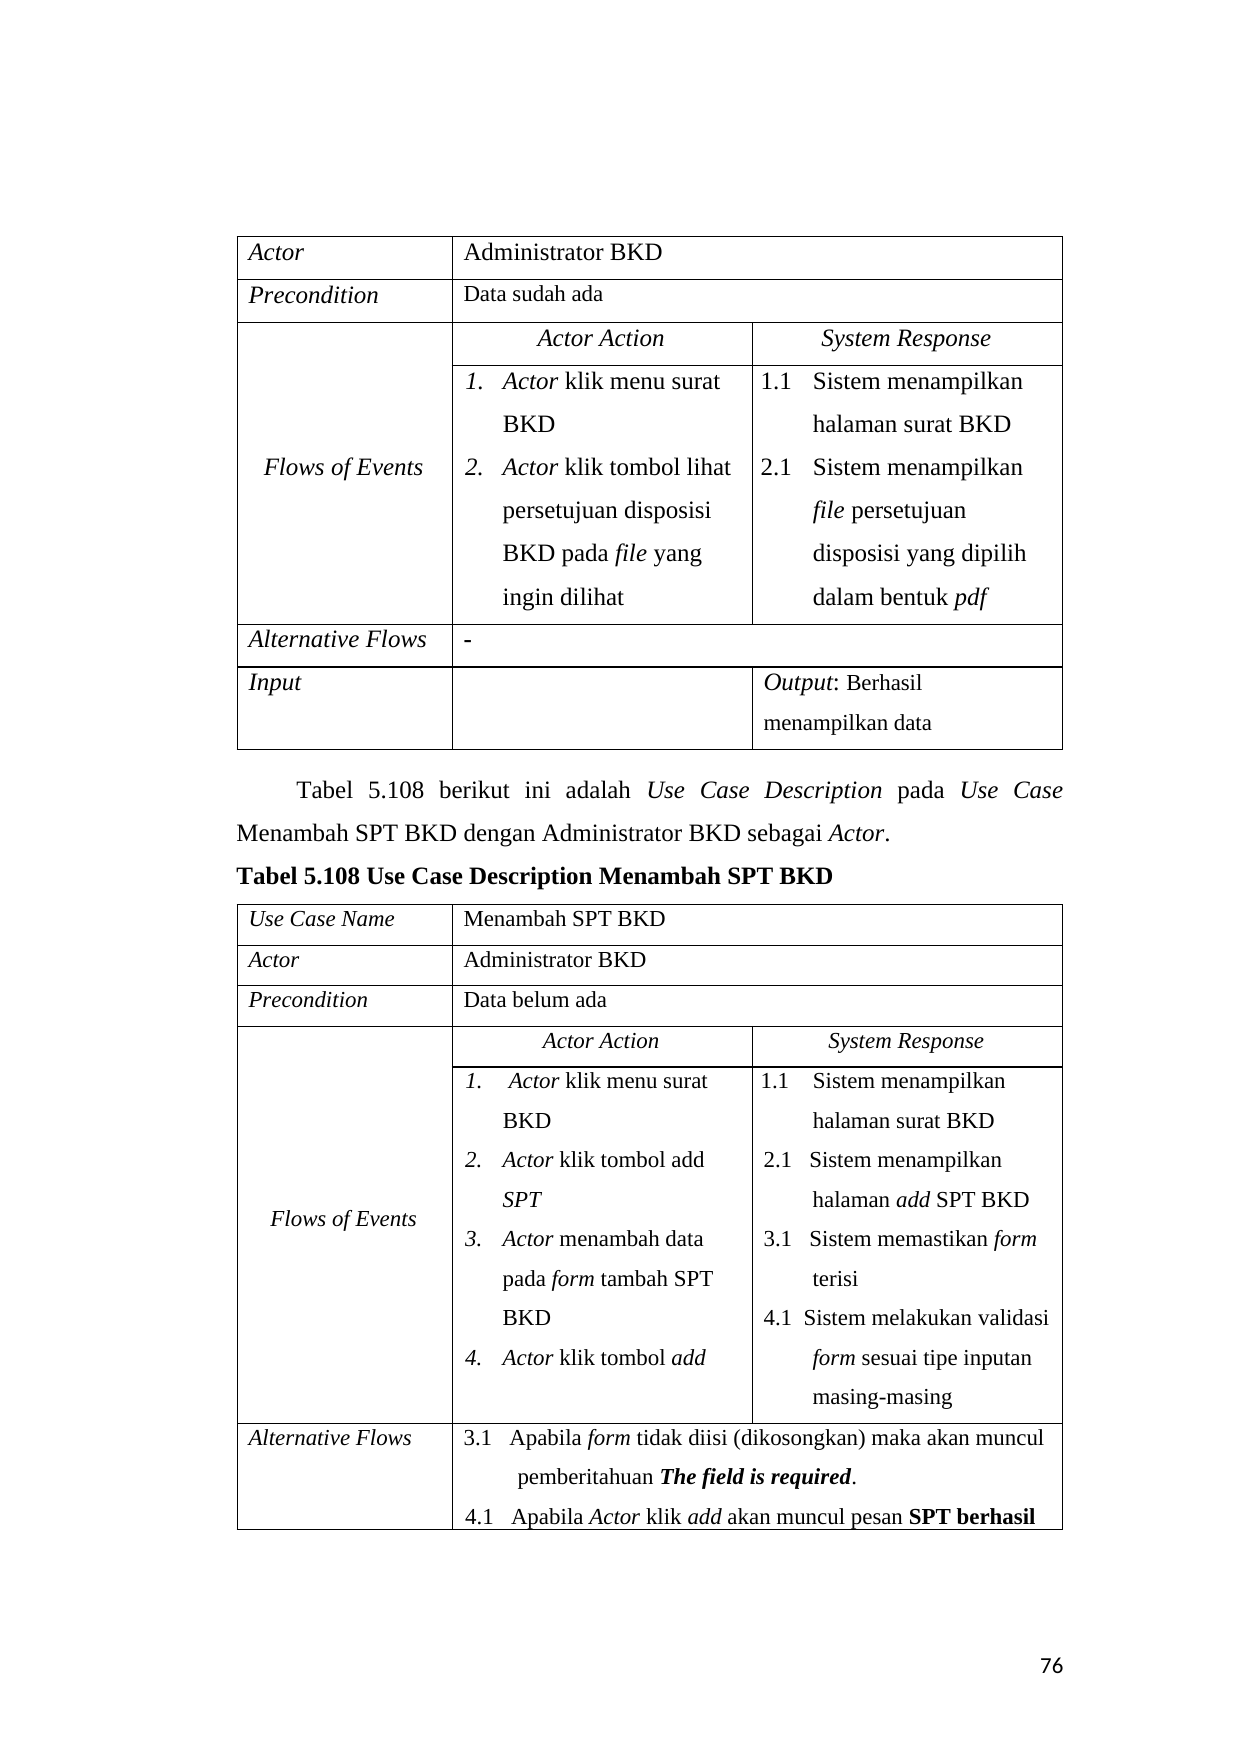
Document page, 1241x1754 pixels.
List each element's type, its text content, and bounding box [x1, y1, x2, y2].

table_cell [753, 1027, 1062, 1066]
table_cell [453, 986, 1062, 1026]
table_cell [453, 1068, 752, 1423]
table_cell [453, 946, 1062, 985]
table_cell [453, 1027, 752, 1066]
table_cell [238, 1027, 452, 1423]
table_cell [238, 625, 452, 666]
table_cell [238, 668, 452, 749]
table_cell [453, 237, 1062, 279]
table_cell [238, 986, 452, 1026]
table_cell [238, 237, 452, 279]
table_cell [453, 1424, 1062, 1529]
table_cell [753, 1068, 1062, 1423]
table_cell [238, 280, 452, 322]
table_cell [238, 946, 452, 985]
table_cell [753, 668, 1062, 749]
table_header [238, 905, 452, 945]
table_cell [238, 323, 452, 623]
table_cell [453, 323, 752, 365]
text Tabel 5.108 berikut ini adalah Use Case Description pada Use Case Menambah SPT BKD dengan Administrator BKD sebagai Actor. [236, 775, 1063, 847]
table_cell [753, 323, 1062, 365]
text Tabel 5.108 Use Case Description Menambah SPT BKD [236, 861, 1063, 890]
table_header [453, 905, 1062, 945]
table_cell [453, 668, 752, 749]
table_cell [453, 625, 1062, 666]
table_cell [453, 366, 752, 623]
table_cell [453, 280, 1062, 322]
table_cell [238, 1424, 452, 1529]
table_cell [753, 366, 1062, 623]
